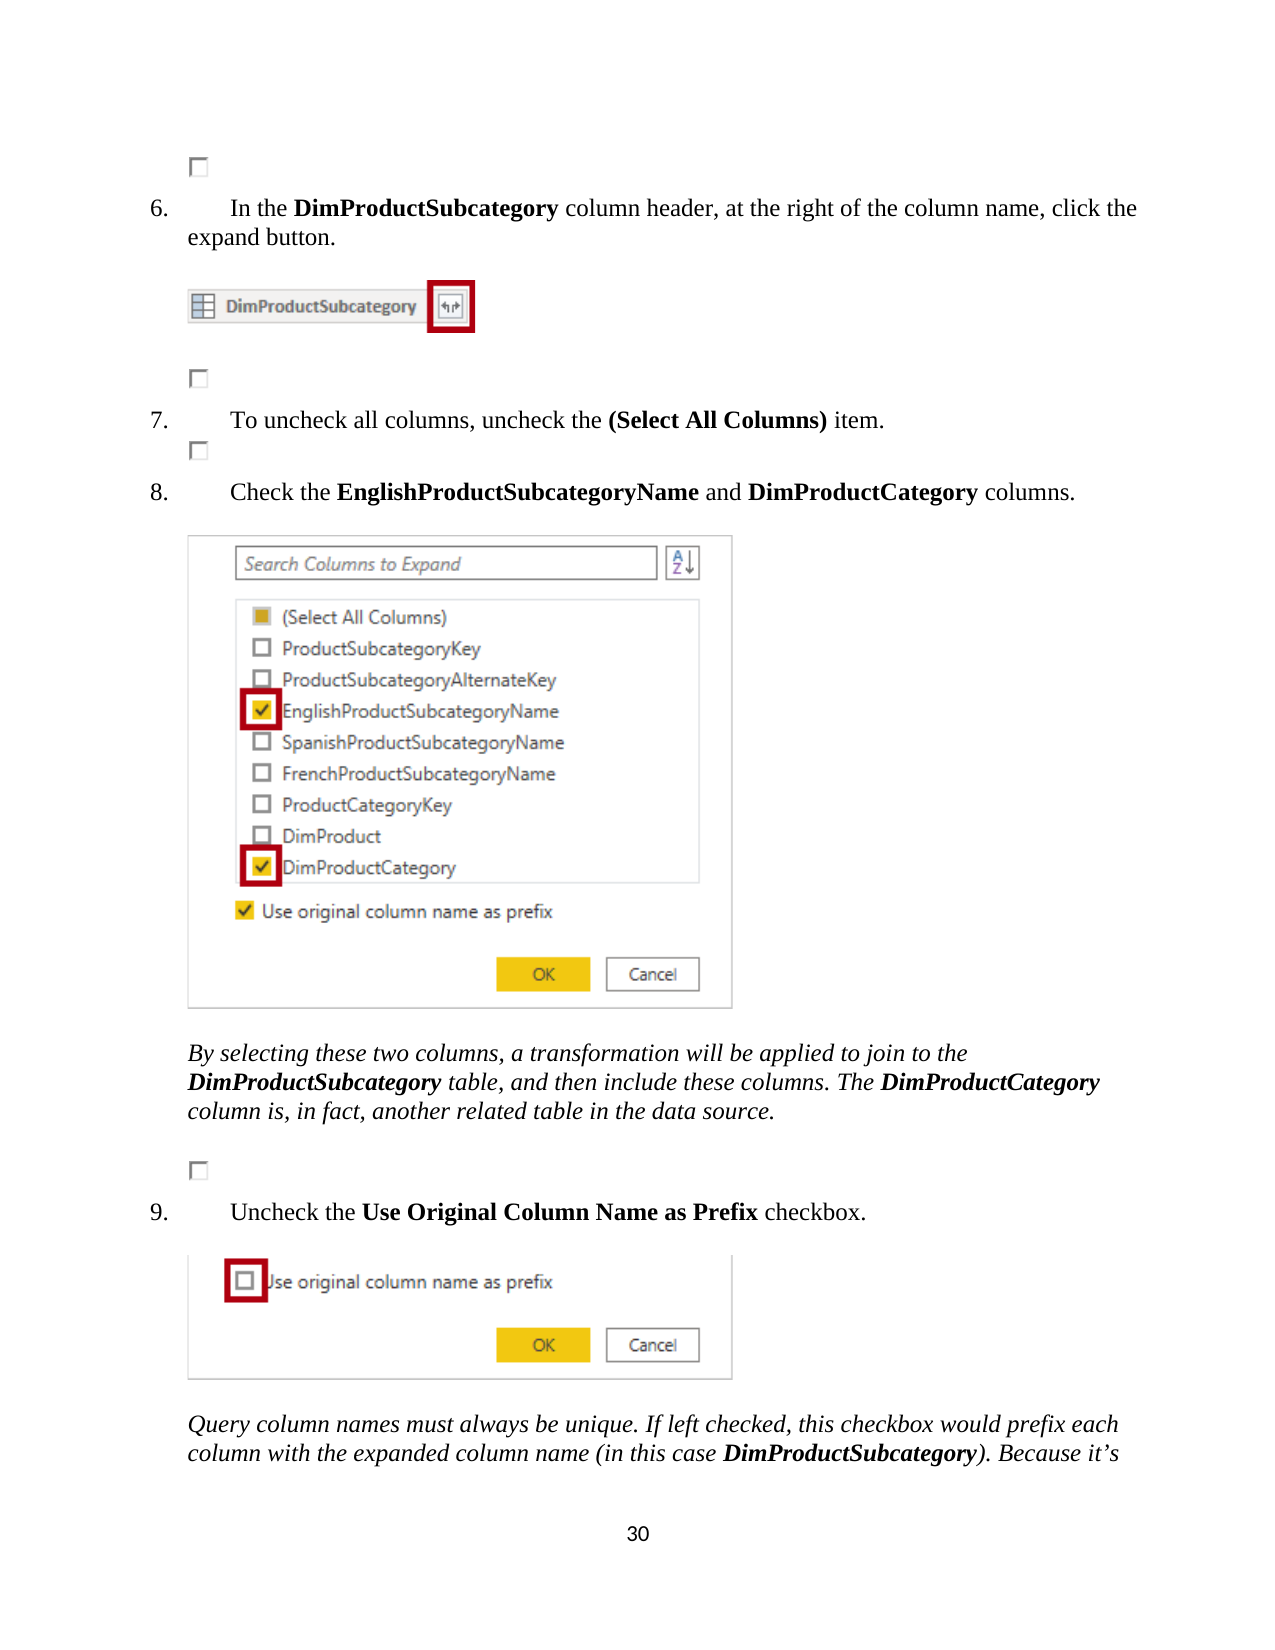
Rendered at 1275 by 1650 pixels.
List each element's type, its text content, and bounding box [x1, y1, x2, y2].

list In the DimProductSubcategory column header, at the right of the column name, click the expand button. [150, 150, 1162, 251]
picture [187, 280, 476, 333]
picture [187, 535, 733, 1009]
text By selecting these two columns, a transformation will be applied to join to the DimProductSubcategory table, and then include these columns. The DimProductCategory column is, in fact, another related table in the data source. [187, 1038, 1162, 1124]
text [187, 1409, 1162, 1467]
list Check the EnglishProductSubcategoryName and DimProductCategory columns. [150, 434, 1162, 506]
list Uncheck the Use Original Column Name as Prefix checkbox. [150, 1154, 1162, 1226]
picture [187, 1255, 733, 1380]
list To uncheck all columns, uncheck the (Select All Columns) item. [150, 362, 1162, 434]
